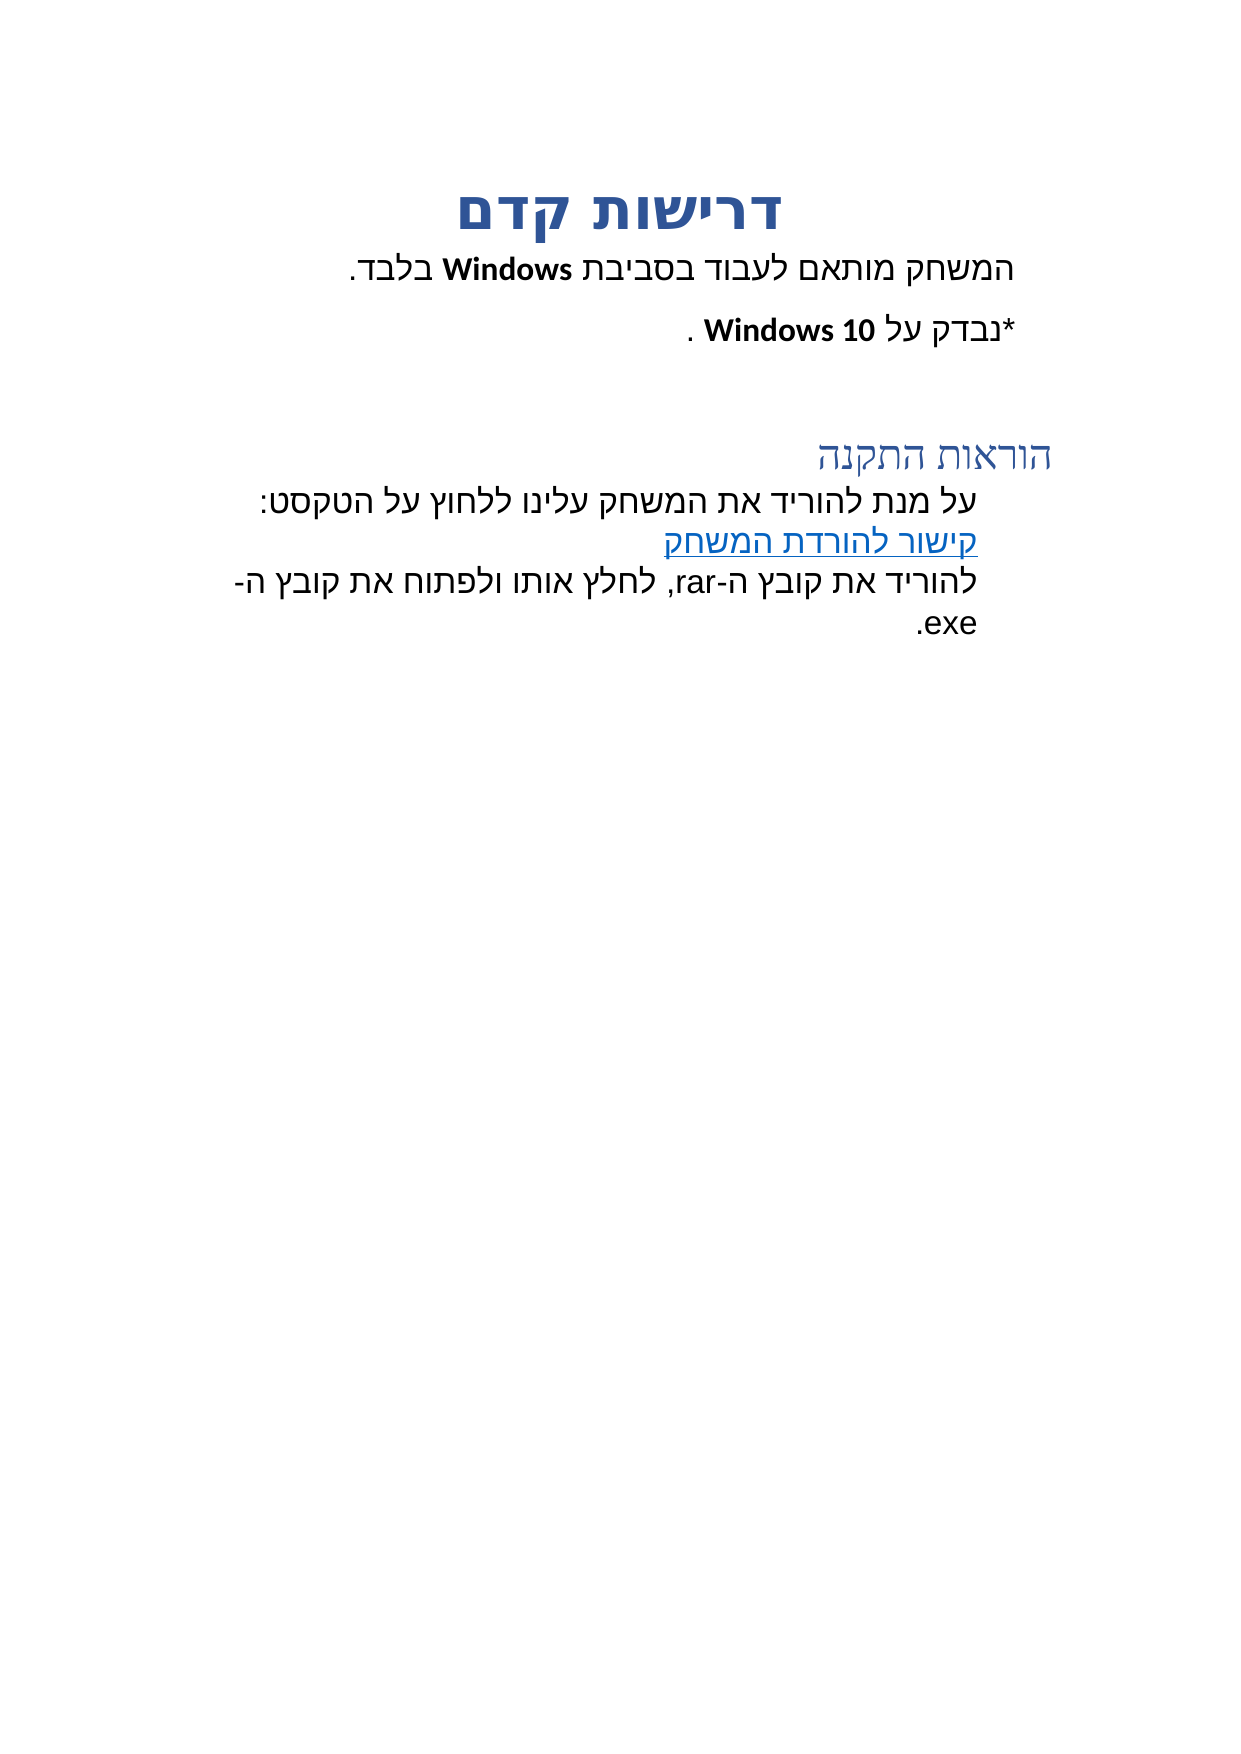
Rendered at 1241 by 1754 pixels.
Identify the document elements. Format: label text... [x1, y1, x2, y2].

text *נבדק על Windows 10 . [187, 309, 1015, 350]
list על מנת להוריד את המשחק עלינו ללחוץ על הטקסט: [187, 482, 978, 520]
list קישור להורדת המשחק [187, 522, 978, 561]
subtitle הוראות התקנה [187, 430, 1053, 478]
list להוריד את קובץ ה-rar, לחלץ אותו ולפתוח את קובץ ה-exe. [187, 562, 978, 641]
text המשחק מותאם לעבוד בסביבת Windows בלבד. [187, 248, 1015, 289]
subtitle דרישות קדם [187, 175, 1053, 243]
